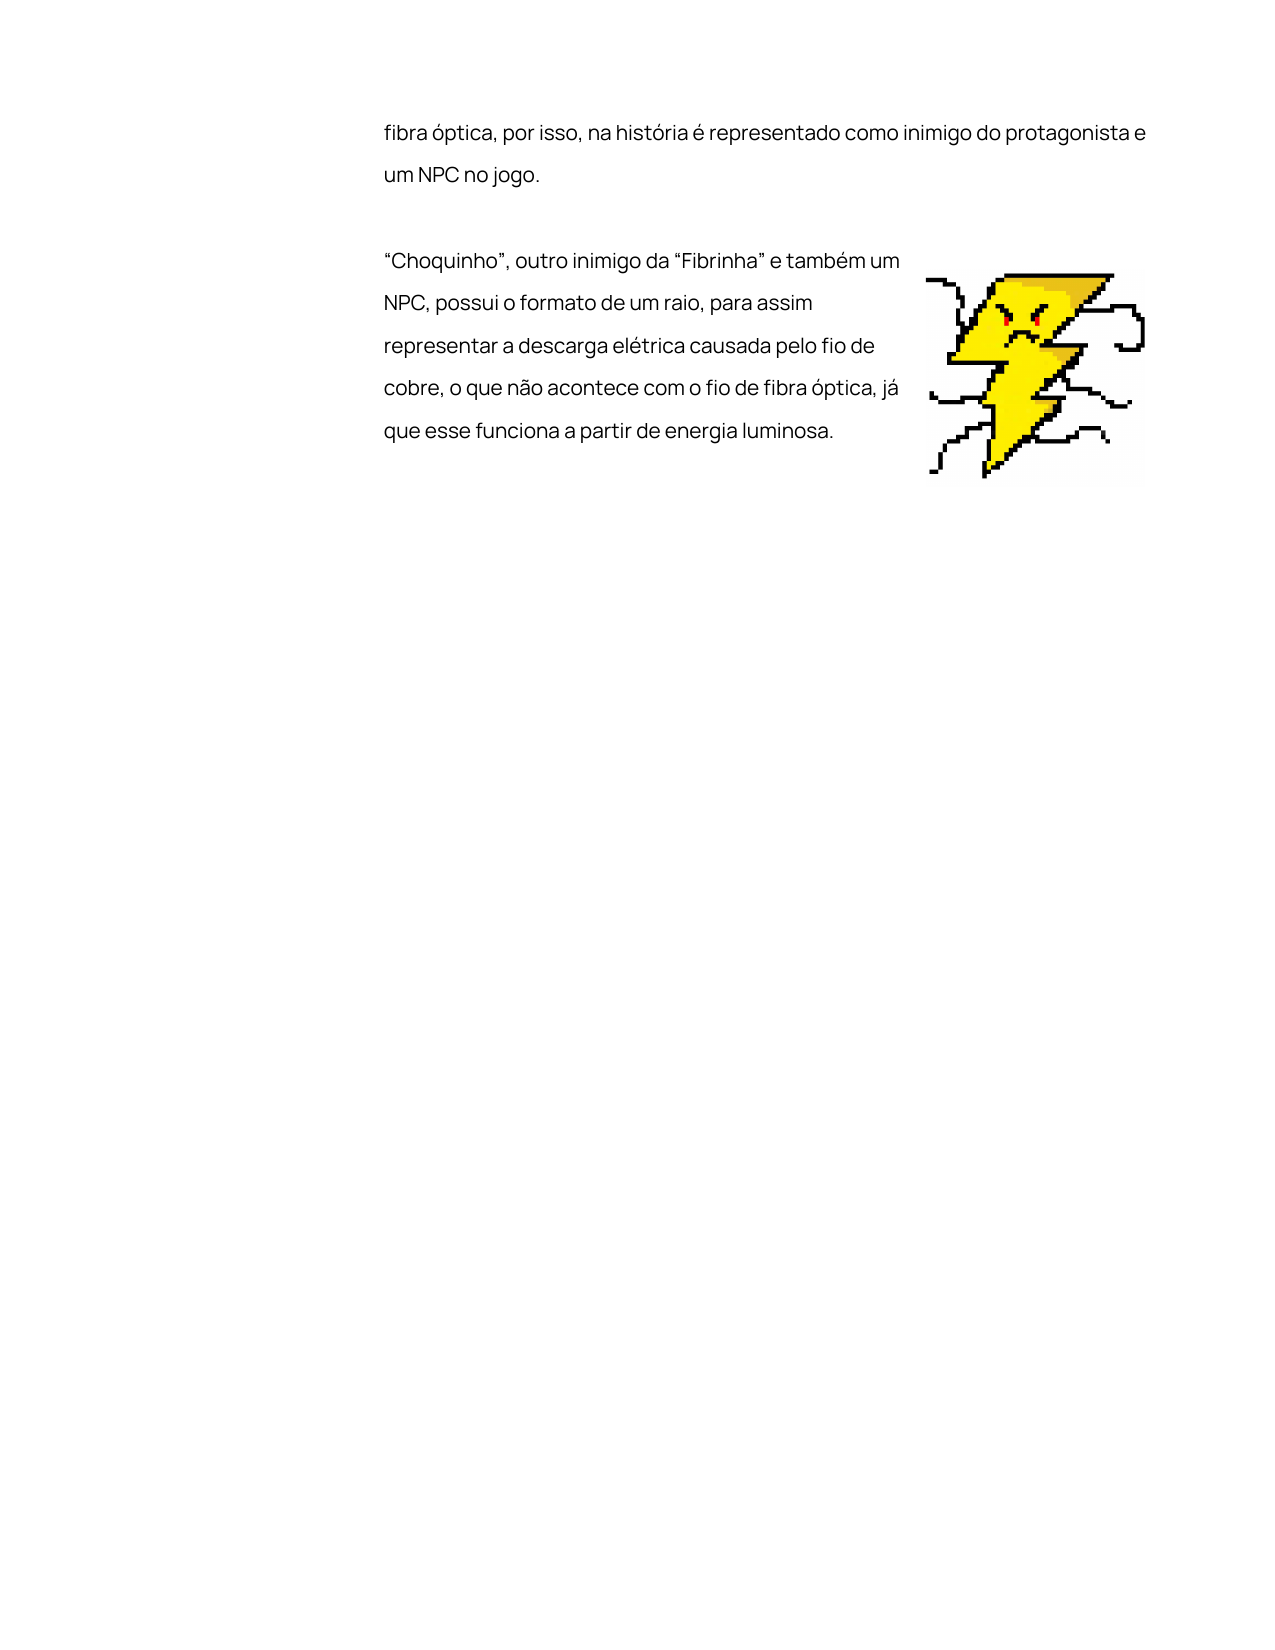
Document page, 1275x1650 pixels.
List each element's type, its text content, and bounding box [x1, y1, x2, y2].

picture [925, 269, 1145, 487]
